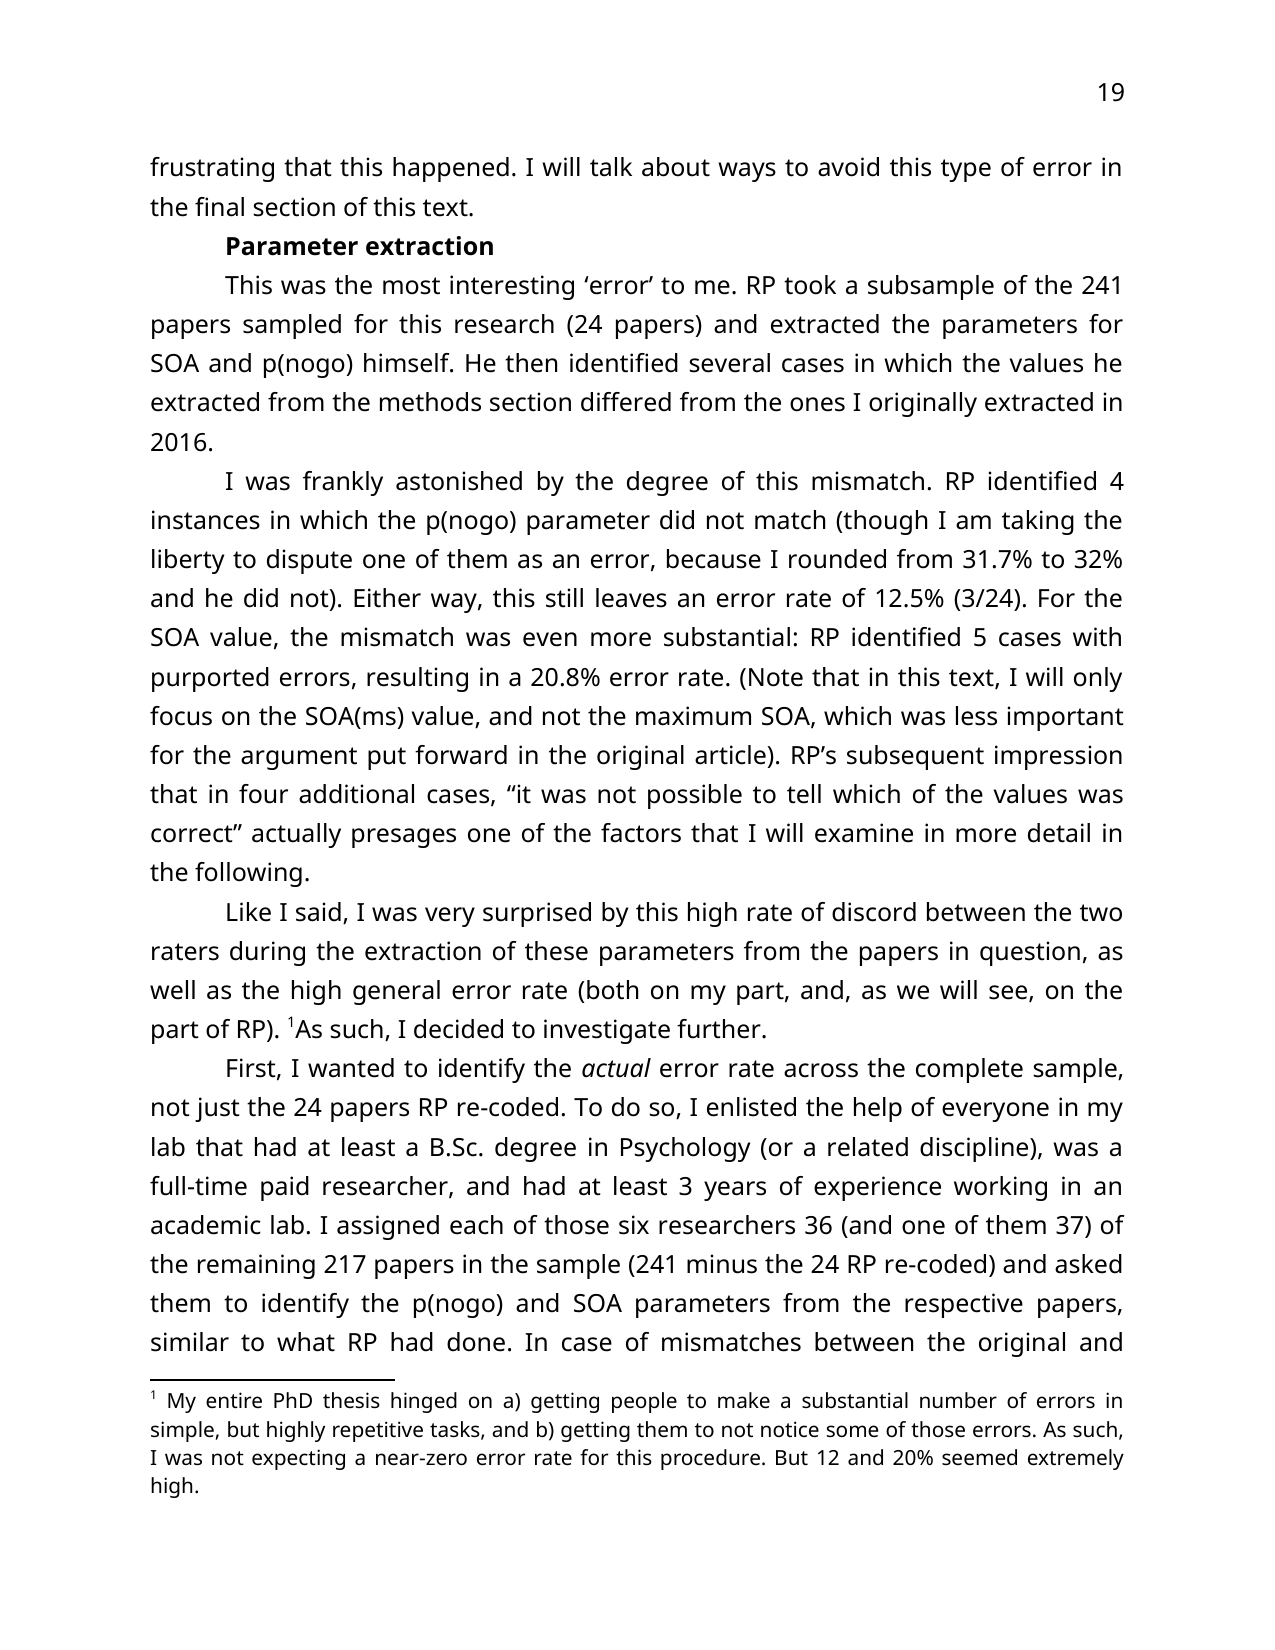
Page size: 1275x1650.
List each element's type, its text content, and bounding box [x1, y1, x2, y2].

text This was the most interesting ‘error’ to me. RP took a subsample of the 241 papers sampled for this research (24 papers) and extracted the parameters for SOA and p(nogo) himself. He then identified several cases in which the values he extracted from the methods section differed from the ones I originally extracted in 2016. [150, 267, 1125, 458]
text I was frankly astonished by the degree of this mismatch. RP identified 4 instances in which the p(nogo) parameter did not match (though I am taking the liberty to dispute one of them as an error, because I rounded from 31.7% to 32% and he did not). Either way, this still leaves an error rate of 12.5% (3/24). For the SOA value, the mismatch was even more substantial: RP identified 5 cases with purported errors, resulting in a 20.8% error rate. (Note that in this text, I will only focus on the SOA(ms) value, and not the maximum SOA, which was less important for the argument put forward in the original article). RP’s subsequent impression that in four additional cases, “it was not possible to tell which of the values was correct” actually presages one of the factors that I will examine in more detail in the following. [150, 463, 1125, 889]
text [150, 150, 1125, 223]
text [150, 1051, 1125, 1359]
text Like I said, I was very surprised by this high rate of discord between the two raters during the extraction of these parameters from the papers in question, as well as the high general error rate (both on my part, and, as we will see, on the part of RP). As such, I decided to investigate further. [150, 894, 1125, 1046]
subtitle Parameter extraction [150, 228, 1125, 262]
